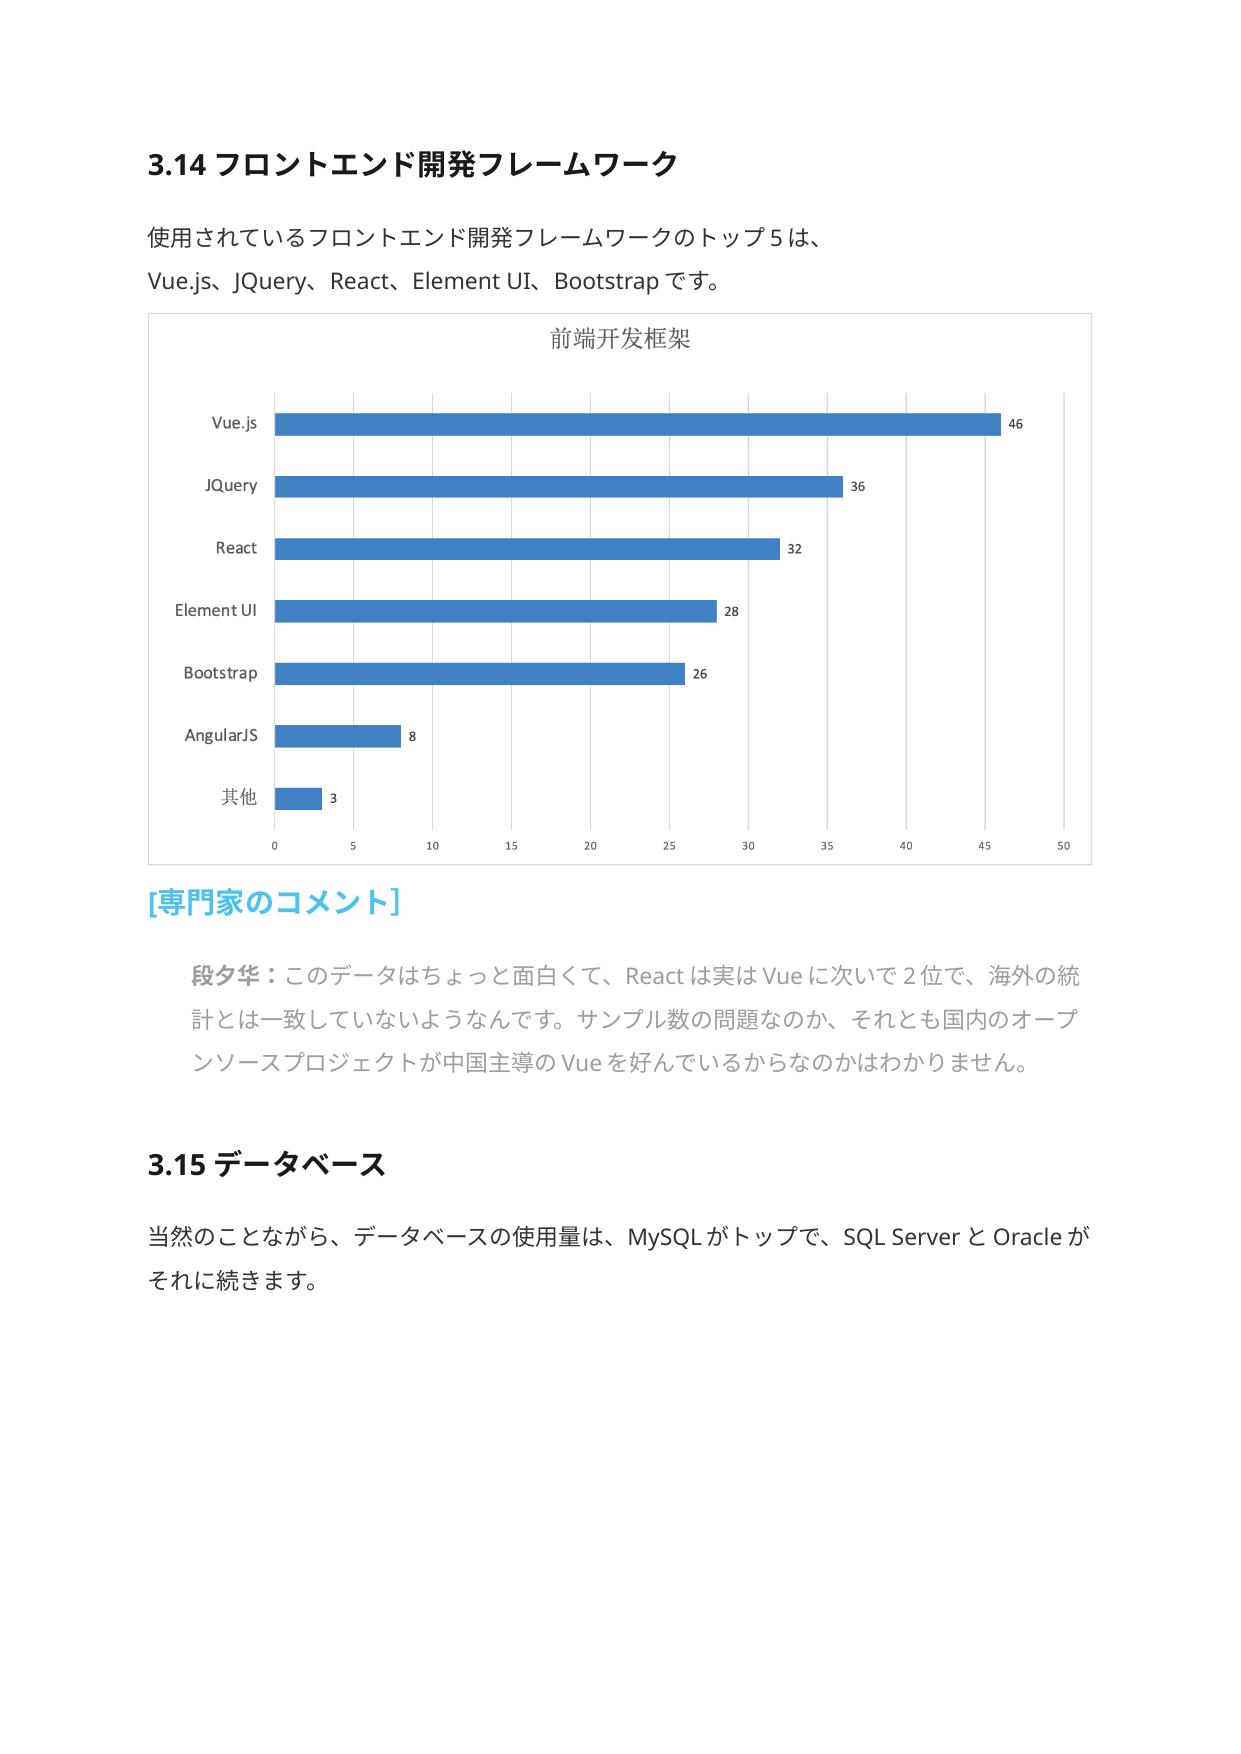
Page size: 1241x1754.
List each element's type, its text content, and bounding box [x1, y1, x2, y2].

subtitle [専門家のコメント］ [148, 880, 1093, 922]
subtitle 3.14 フロントエンド開発フレームワーク [148, 142, 1093, 184]
subtitle 3.15 データベース [148, 1141, 1093, 1183]
text 当然のことながら、データベースの使用量は、MySQLがトップで、SQL ServerとOracleがそれに続きます。 [148, 1219, 1093, 1296]
text 使用されているフロントエンド開発フレームワークのトップ5は、Vue.js、JQuery、React、Element UI、Bootstrapです。 [148, 220, 1093, 297]
picture [147, 312, 1093, 866]
text 段夕华：このデータはちょっと面白くて、Reactは実はVueに次いで2位で、海外の統計とは一致していないようなんです。サンプル数の問題なのか、それとも国内のオープンソースプロジェクトが中国主導のVueを好んでいるからなのかはわかりません。 [191, 958, 1093, 1078]
